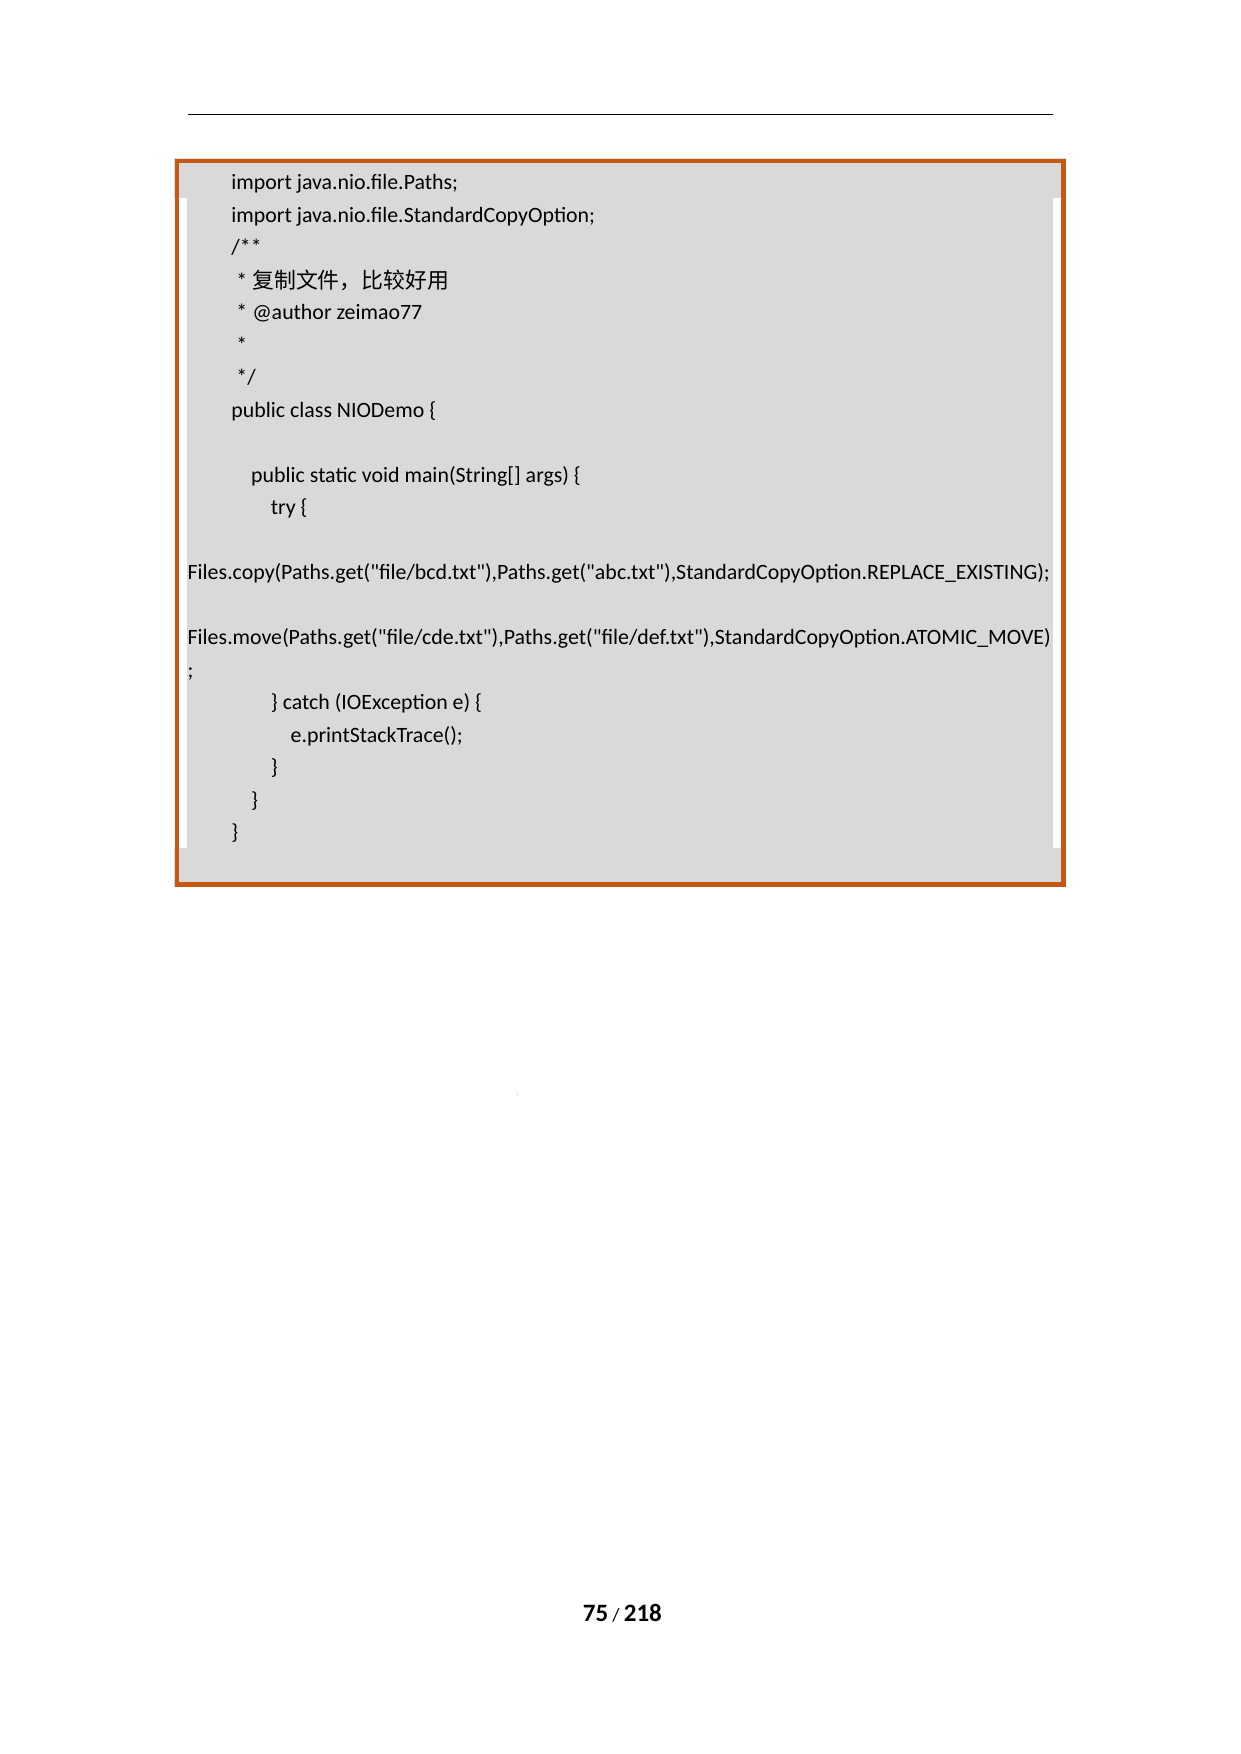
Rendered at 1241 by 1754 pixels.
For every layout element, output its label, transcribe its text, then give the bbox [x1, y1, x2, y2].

text } [187, 783, 1053, 815]
text } [187, 815, 1053, 841]
text import java.nio.file.Paths; [179, 163, 1061, 198]
text */ [187, 360, 1053, 393]
text Files.copy(Paths.get("file/bcd.txt"),Paths.get("abc.txt"),StandardCopyOption.REPLACE_EXISTING); [187, 523, 1053, 588]
text /** [187, 230, 1053, 263]
text * @author zeimao77 [187, 295, 1053, 328]
text try { [187, 490, 1053, 523]
text * 复制文件，比较好用 [187, 263, 1053, 295]
text public class NIODemo { [187, 393, 1053, 425]
text } catch (IOException e) { [187, 685, 1053, 718]
text Files.move(Paths.get("file/cde.txt"),Paths.get("file/def.txt"),StandardCopyOption.ATOMIC_MOVE); [187, 588, 1053, 685]
text } [187, 750, 1053, 783]
text import java.nio.file.StandardCopyOption; [187, 198, 1053, 230]
text e.printStackTrace(); [187, 718, 1053, 750]
text public static void main(String[] args) { [187, 458, 1053, 490]
text * [187, 328, 1053, 360]
